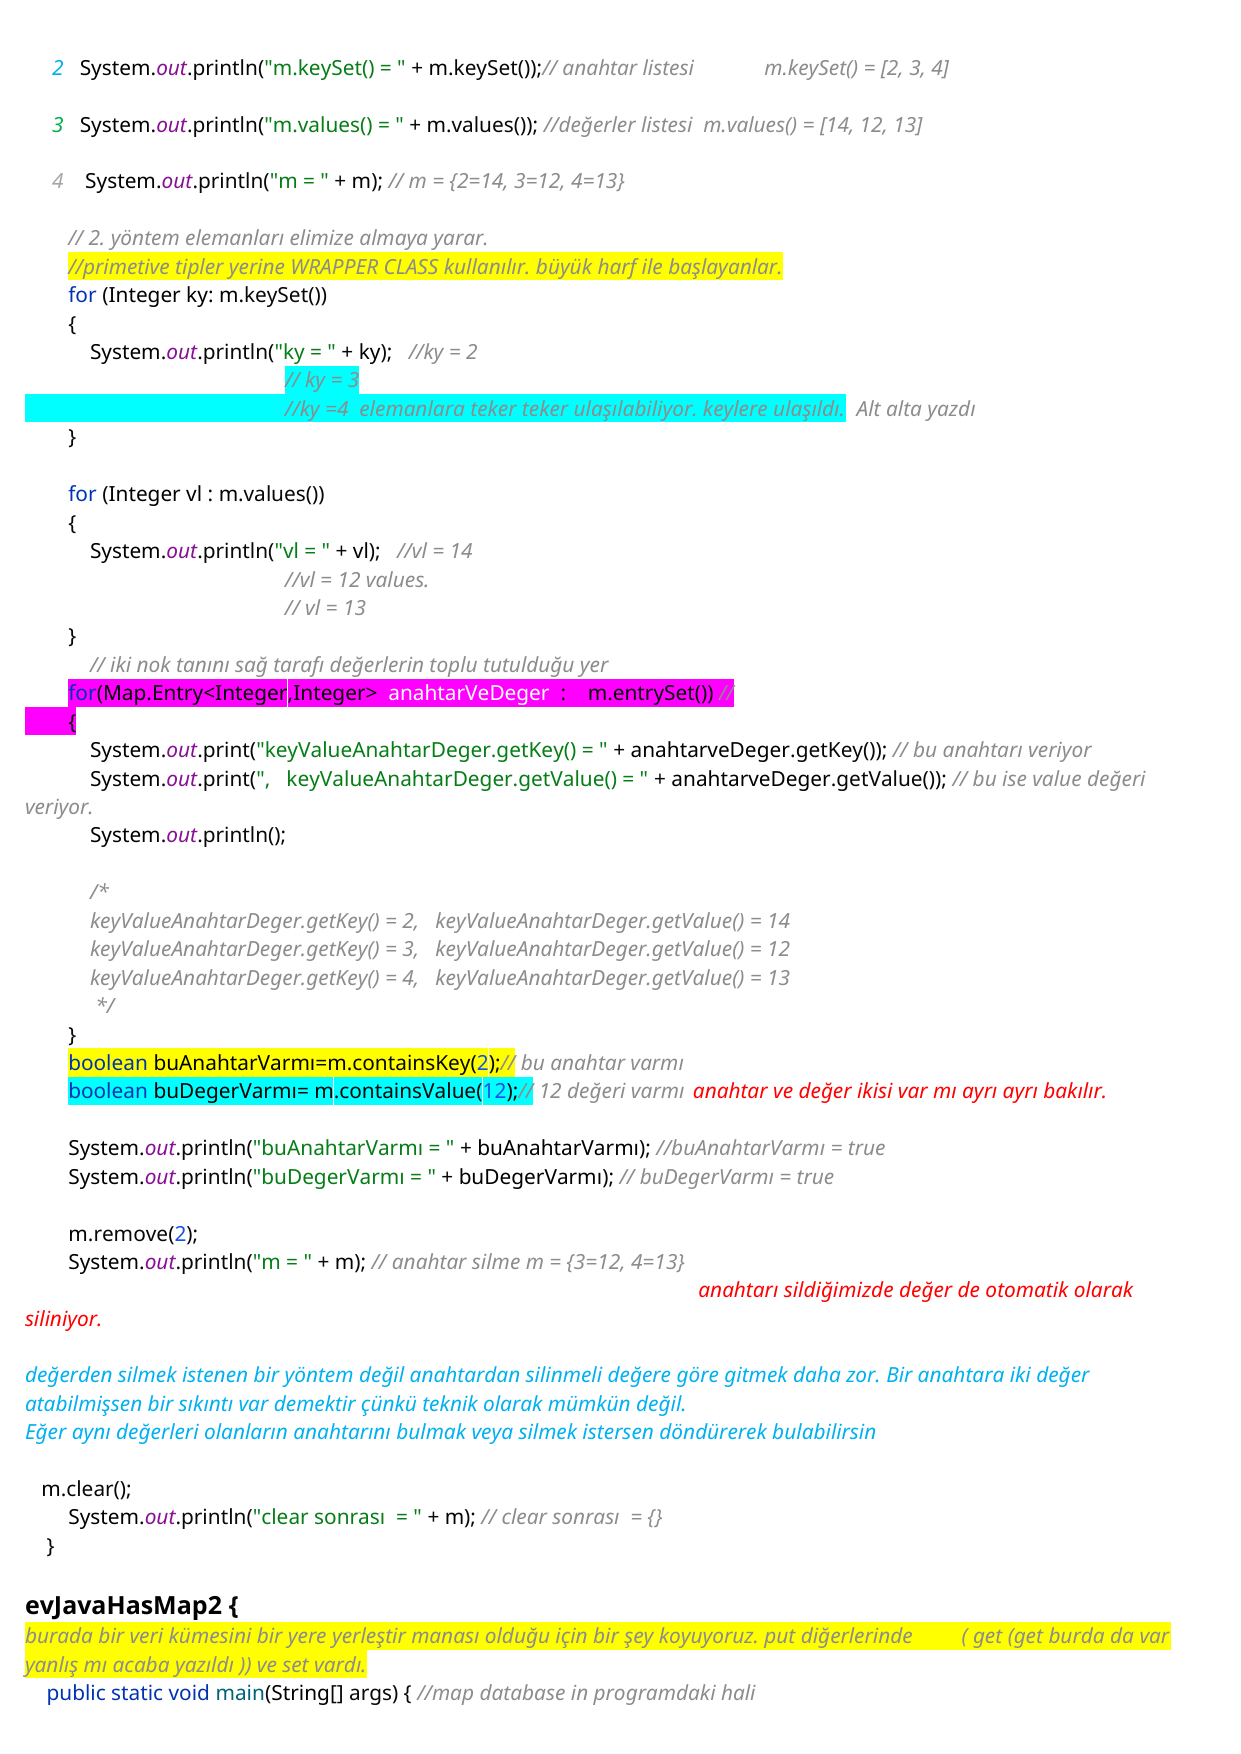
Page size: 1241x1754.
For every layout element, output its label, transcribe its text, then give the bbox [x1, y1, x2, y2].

text 2 System.out.println("m.keySet() = " + m.keySet());// anahtar listesi m.keySet() = [2, 3, 4] [25, 25, 1215, 82]
text 3 System.out.println("m.values() = " + m.values()); //değerler listesi m.values() = [14, 12, 13] [25, 82, 1215, 167]
text } boolean buAnahtarVarmı=m.containsKey(2);// bu anahtar varmı boolean buDegerVarmı= m.containsValue(12);// 12 değeri varmı anahtar ve değer ikisi var mı ayrı ayrı bakılır. System.out.println("buAnahtarVarmı = " + buAnahtarVarmı); //buAnahtarVarmı = true System.out.println("buDegerVarmı = " + buDegerVarmı); // buDegerVarmı = true m.remove(2); System.out.println("m = " + m); // anahtar silme m = {3=12, 4=13} anahtarı sildiğimizde değer de otomatik olarak siliniyor. [25, 1020, 1215, 1361]
text m.clear(); System.out.println("clear sonrası = " + m); // clear sonrası = {} } [25, 1474, 1215, 1559]
text değerden silmek istenen bir yöntem değil anahtardan silinmeli değere göre gitmek daha zor. Bir anahtara iki değer atabilmişsen bir sıkıntı var demektir çünkü teknik olarak mümkün değil. [25, 1361, 1215, 1417]
text Eğer aynı değerleri olanların anahtarını bulmak veya silmek istersen döndürerek bulabilirsin [25, 1417, 1215, 1474]
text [25, 1622, 1215, 1707]
text evJavaHasMap2 { [25, 1588, 1215, 1622]
text 4 System.out.println("m = " + m); // m = {2=14, 3=12, 4=13} // 2. yöntem elemanları elimize almaya yarar. //primetive tipler yerine WRAPPER CLASS kullanılır. büyük harf ile başlayanlar. for (Integer ky: m.keySet()) { System.out.println("ky = " + ky); //ky = 2 // ky = 3 //ky =4 elemanlara teker teker ulaşılabiliyor. keylere ulaşıldı. Alt alta yazdı } for (Integer vl : m.values()) { System.out.println("vl = " + vl); //vl = 14 //vl = 12 values. // vl = 13 } // iki nok tanını sağ tarafı değerlerin toplu tutulduğu yer for(Map.Entry<Integer,Integer> anahtarVeDeger : m.entrySet()) // { System.out.print("keyValueAnahtarDeger.getKey() = " + anahtarveDeger.getKey()); // bu anahtarı veriyor System.out.print(", keyValueAnahtarDeger.getValue() = " + anahtarveDeger.getValue()); // bu ise value değeri veriyor. System.out.println(); /* keyValueAnahtarDeger.getKey() = 2, keyValueAnahtarDeger.getValue() = 14 keyValueAnahtarDeger.getKey() = 3, keyValueAnahtarDeger.getValue() = 12 keyValueAnahtarDeger.getKey() = 4, keyValueAnahtarDeger.getValue() = 13 */ [25, 167, 1215, 1020]
